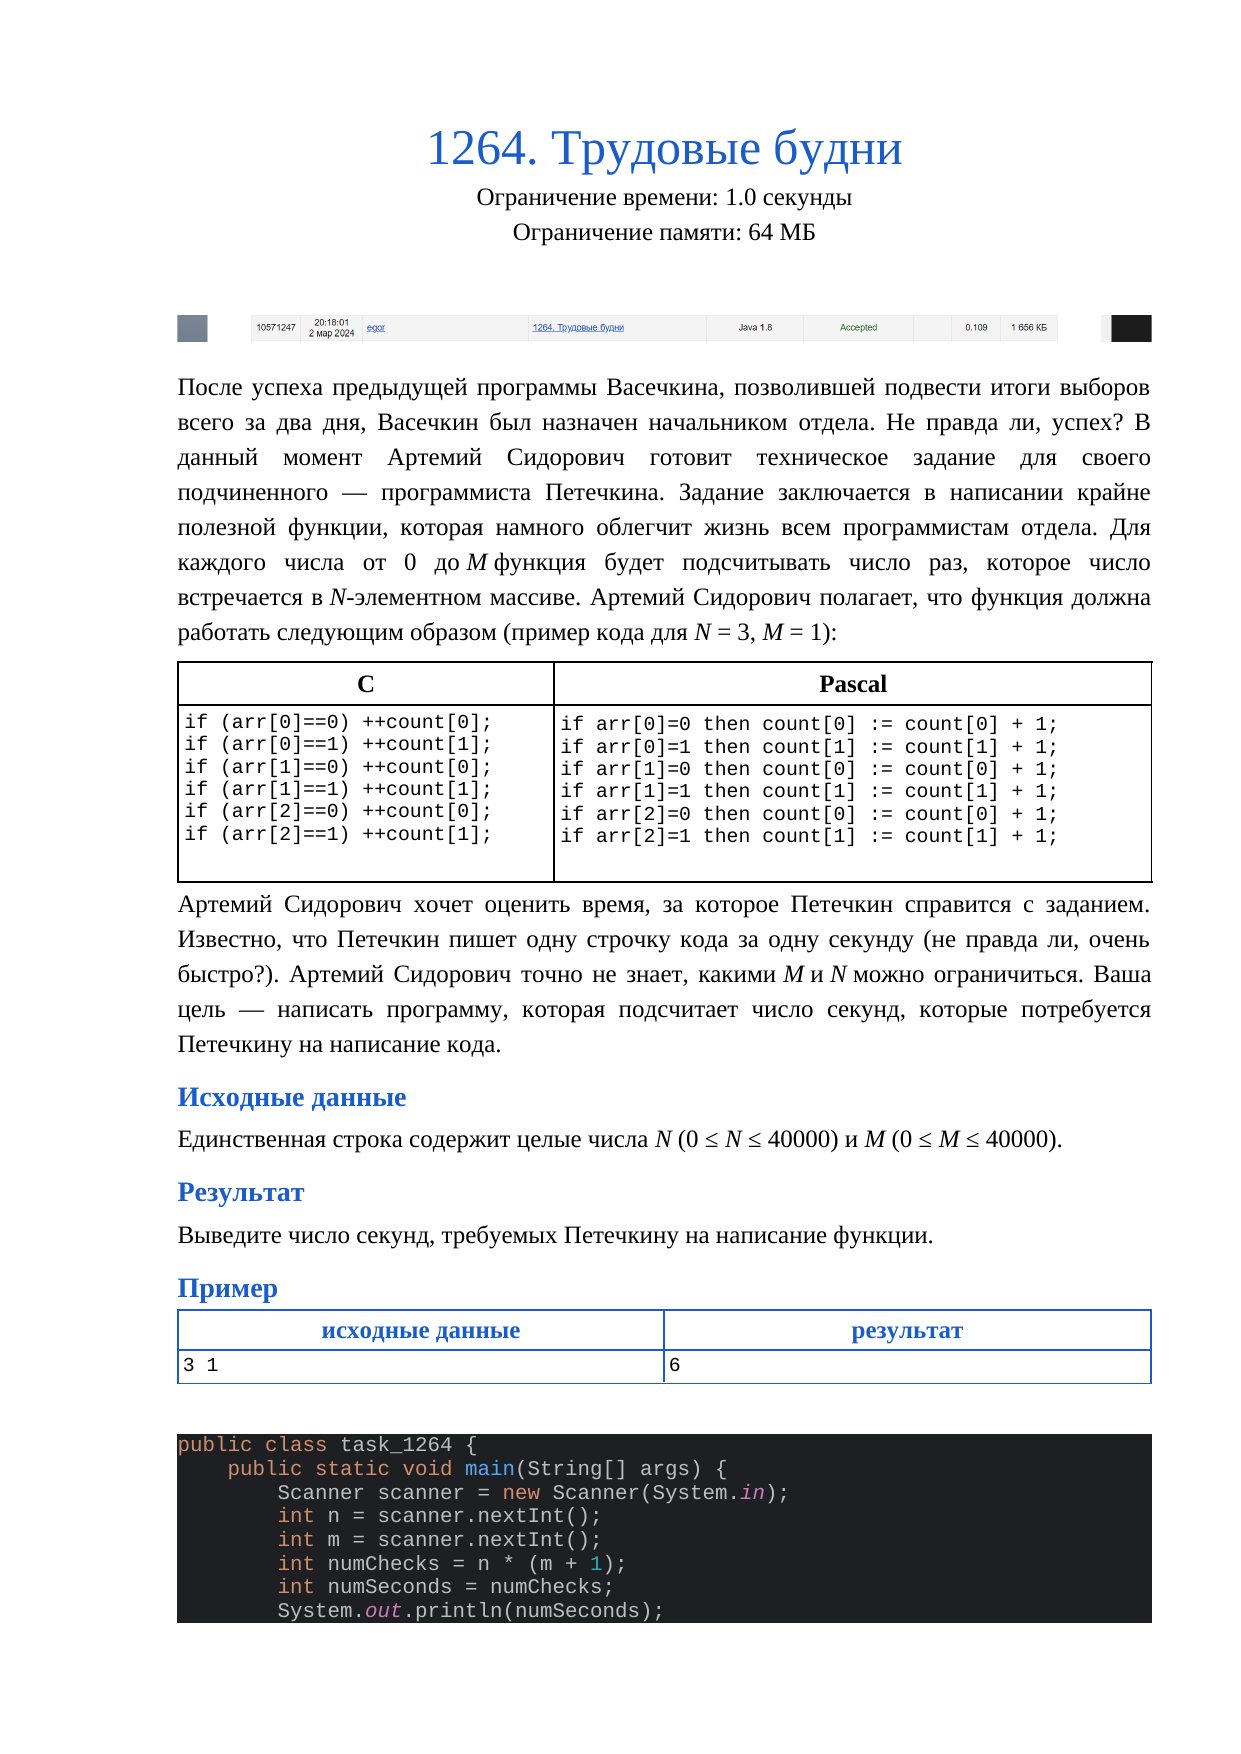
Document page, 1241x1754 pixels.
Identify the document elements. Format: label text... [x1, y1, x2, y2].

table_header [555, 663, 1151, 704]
table_header 1264. Трудовые будни Ограничение времени: 1.0 секунды Ограничение памяти: 64 МБ После успеха предыдущей программы Васечкина, позволившей подвести итоги выборов всего за два дня, Васечкин был назначен начальником отдела. Не правда ли, успех? В данный момент Артемий Сидорович готовит техническое задание для своего подчиненного — программиста Петечкина. Задание заключается в написании крайне полезной функции, которая намного облегчит жизнь всем программистам отдела. Для каждого числа от 0 до M функция будет подсчитывать число раз, которое число встречается в N-элементном массиве. Артемий Сидорович полагает, что функция должна работать следующим образом (пример кода для N = 3, M = 1): Артемий Сидорович хочет оценить время, за которое Петечкин справится с заданием. Известно, что Петечкин пишет одну строчку кода за одну секунду (не правда ли, очень быстро?). Артемий Сидорович точно не знает, какими M и N можно ограничиться. Ваша цель — написать программу, которая подсчитает число секунд, которые потребуется Петечкину на написание кода. Исходные данные Единственная строка содержит целые числа N (0 ≤ N ≤ 40000) и M (0 ≤ M ≤ 40000). Результат Выведите число секунд, требуемых Петечкину на написание функции. Пример [555, 706, 1151, 881]
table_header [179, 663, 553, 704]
table_header 1264. Трудовые будни Ограничение времени: 1.0 секунды Ограничение памяти: 64 МБ После успеха предыдущей программы Васечкина, позволившей подвести итоги выборов всего за два дня, Васечкин был назначен начальником отдела. Не правда ли, успех? В данный момент Артемий Сидорович готовит техническое задание для своего подчиненного — программиста Петечкина. Задание заключается в написании крайне полезной функции, которая намного облегчит жизнь всем программистам отдела. Для каждого числа от 0 до M функция будет подсчитывать число раз, которое число встречается в N-элементном массиве. Артемий Сидорович полагает, что функция должна работать следующим образом (пример кода для N = 3, M = 1): Артемий Сидорович хочет оценить время, за которое Петечкин справится с заданием. Известно, что Петечкин пишет одну строчку кода за одну секунду (не правда ли, очень быстро?). Артемий Сидорович точно не знает, какими M и N можно ограничиться. Ваша цель — написать программу, которая подсчитает число секунд, которые потребуется Петечкину на написание кода. Исходные данные Единственная строка содержит целые числа N (0 ≤ N ≤ 40000) и M (0 ≤ M ≤ 40000). Результат Выведите число секунд, требуемых Петечкину на написание функции. Пример [177, 118, 1152, 315]
table_header 1264. Трудовые будни Ограничение времени: 1.0 секунды Ограничение памяти: 64 МБ После успеха предыдущей программы Васечкина, позволившей подвести итоги выборов всего за два дня, Васечкин был назначен начальником отдела. Не правда ли, успех? В данный момент Артемий Сидорович готовит техническое задание для своего подчиненного — программиста Петечкина. Задание заключается в написании крайне полезной функции, которая намного облегчит жизнь всем программистам отдела. Для каждого числа от 0 до M функция будет подсчитывать число раз, которое число встречается в N-элементном массиве. Артемий Сидорович полагает, что функция должна работать следующим образом (пример кода для N = 3, M = 1): Артемий Сидорович хочет оценить время, за которое Петечкин справится с заданием. Известно, что Петечкин пишет одну строчку кода за одну секунду (не правда ли, очень быстро?). Артемий Сидорович точно не знает, какими M и N можно ограничиться. Ваша цель — написать программу, которая подсчитает число секунд, которые потребуется Петечкину на написание кода. Исходные данные Единственная строка содержит целые числа N (0 ≤ N ≤ 40000) и M (0 ≤ M ≤ 40000). Результат Выведите число секунд, требуемых Петечкину на написание функции. Пример [177, 342, 1152, 661]
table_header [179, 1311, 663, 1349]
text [177, 1434, 1152, 1623]
picture [177, 315, 1152, 342]
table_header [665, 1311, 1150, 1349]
table_header 1264. Трудовые будни Ограничение времени: 1.0 секунды Ограничение памяти: 64 МБ После успеха предыдущей программы Васечкина, позволившей подвести итоги выборов всего за два дня, Васечкин был назначен начальником отдела. Не правда ли, успех? В данный момент Артемий Сидорович готовит техническое задание для своего подчиненного — программиста Петечкина. Задание заключается в написании крайне полезной функции, которая намного облегчит жизнь всем программистам отдела. Для каждого числа от 0 до M функция будет подсчитывать число раз, которое число встречается в N-элементном массиве. Артемий Сидорович полагает, что функция должна работать следующим образом (пример кода для N = 3, M = 1): Артемий Сидорович хочет оценить время, за которое Петечкин справится с заданием. Известно, что Петечкин пишет одну строчку кода за одну секунду (не правда ли, очень быстро?). Артемий Сидорович точно не знает, какими M и N можно ограничиться. Ваша цель — написать программу, которая подсчитает число секунд, которые потребуется Петечкину на написание кода. Исходные данные Единственная строка содержит целые числа N (0 ≤ N ≤ 40000) и M (0 ≤ M ≤ 40000). Результат Выведите число секунд, требуемых Петечкину на написание функции. Пример [177, 883, 1152, 1309]
